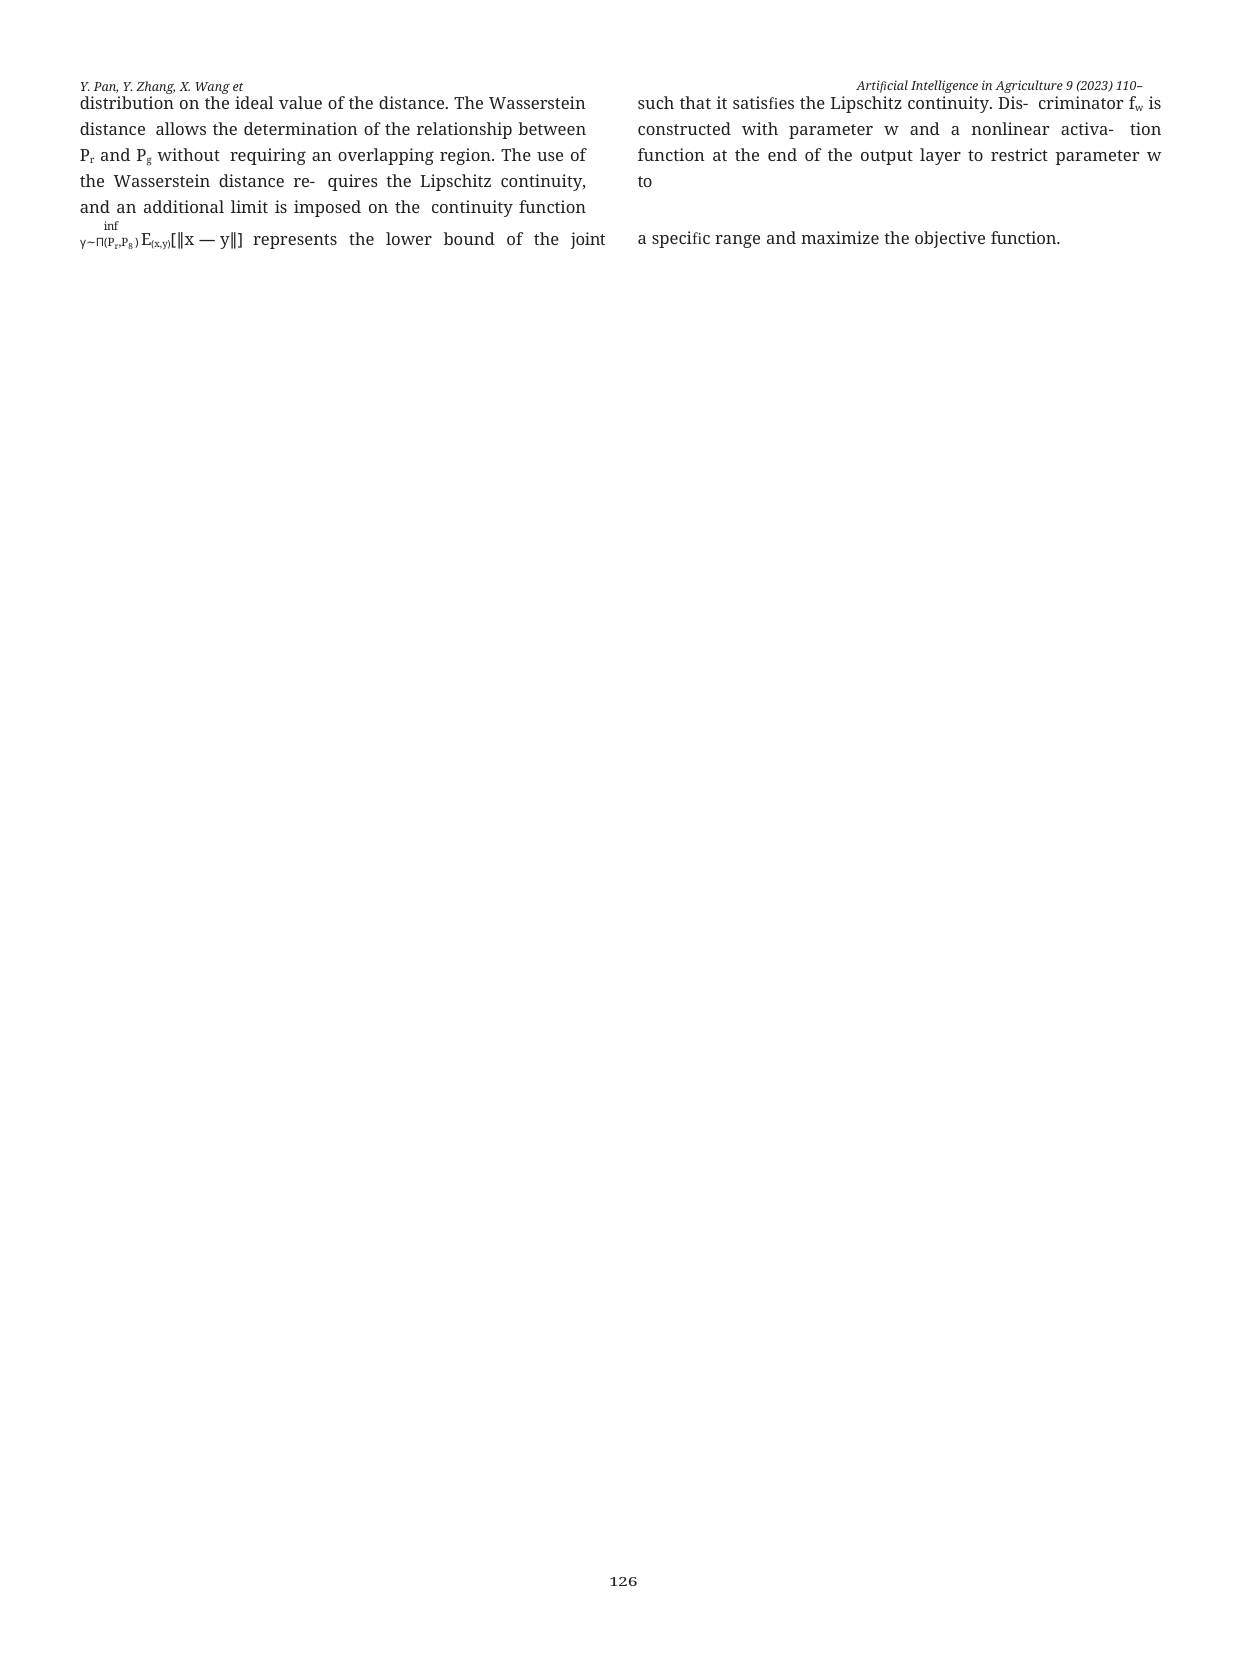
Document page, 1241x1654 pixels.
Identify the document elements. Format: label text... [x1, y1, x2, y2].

text distribution on the ideal value of the distance. The Wasserstein distance allows the determination of the relationship between Pr and Pg without requiring an overlapping region. The use of the Wasserstein distance re- quires the Lipschitz continuity, and an additional limit is imposed on the continuity function such that it satisfies the Lipschitz continuity. Dis- criminator fw is constructed with parameter w and a nonlinear activa- tion function at the end of the output layer to restrict parameter w to [637, 92, 1161, 192]
text distribution on the ideal value of the distance. The Wasserstein distance allows the determination of the relationship between Pr and Pg without requiring an overlapping region. The use of the Wasserstein distance re- quires the Lipschitz continuity, and an additional limit is imposed on the continuity function such that it satisfies the Lipschitz continuity. Dis- criminator fw is constructed with parameter w and a nonlinear activa- tion function at the end of the output layer to restrict parameter w to [79, 92, 586, 218]
text γ∼Π(Pr,P8 ) [79, 233, 140, 254]
text a specific range and maximize the objective function. [637, 226, 1182, 249]
text E(x,y)[∥x — y∥] represents the lower bound of the joint [141, 223, 606, 251]
